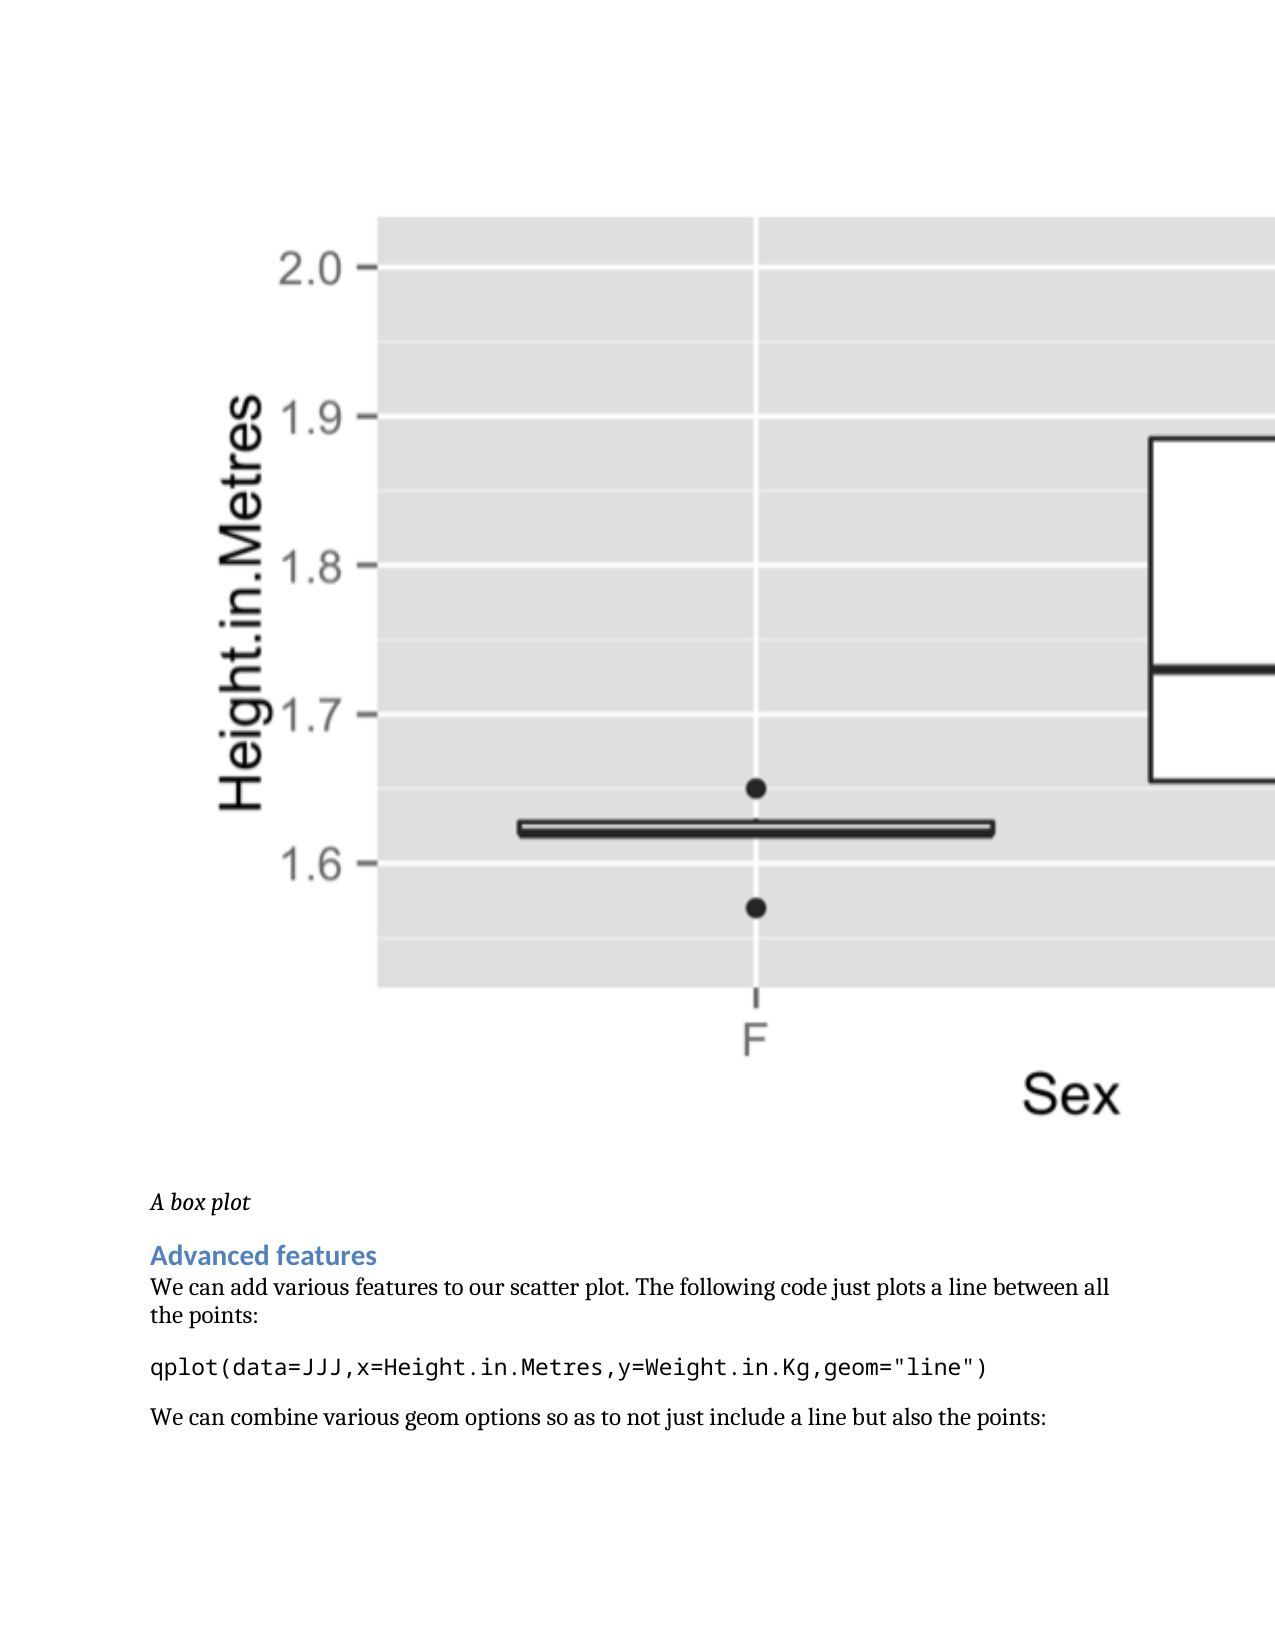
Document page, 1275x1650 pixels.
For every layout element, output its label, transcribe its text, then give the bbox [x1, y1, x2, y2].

text We can combine various geom options so as to not just include a line but also the points: [150, 1403, 1125, 1432]
subtitle Advanced features [150, 1237, 1125, 1273]
text A box plot [150, 1187, 1125, 1216]
text qplot(data=JJJ,x=Height.in.Metres,y=Weight.in.Kg,geom="line") [150, 1351, 1125, 1382]
text We can add various features to our scatter plot. The following code just plots a line between all the points: [150, 1273, 1125, 1330]
picture [168, 150, 1275, 1167]
